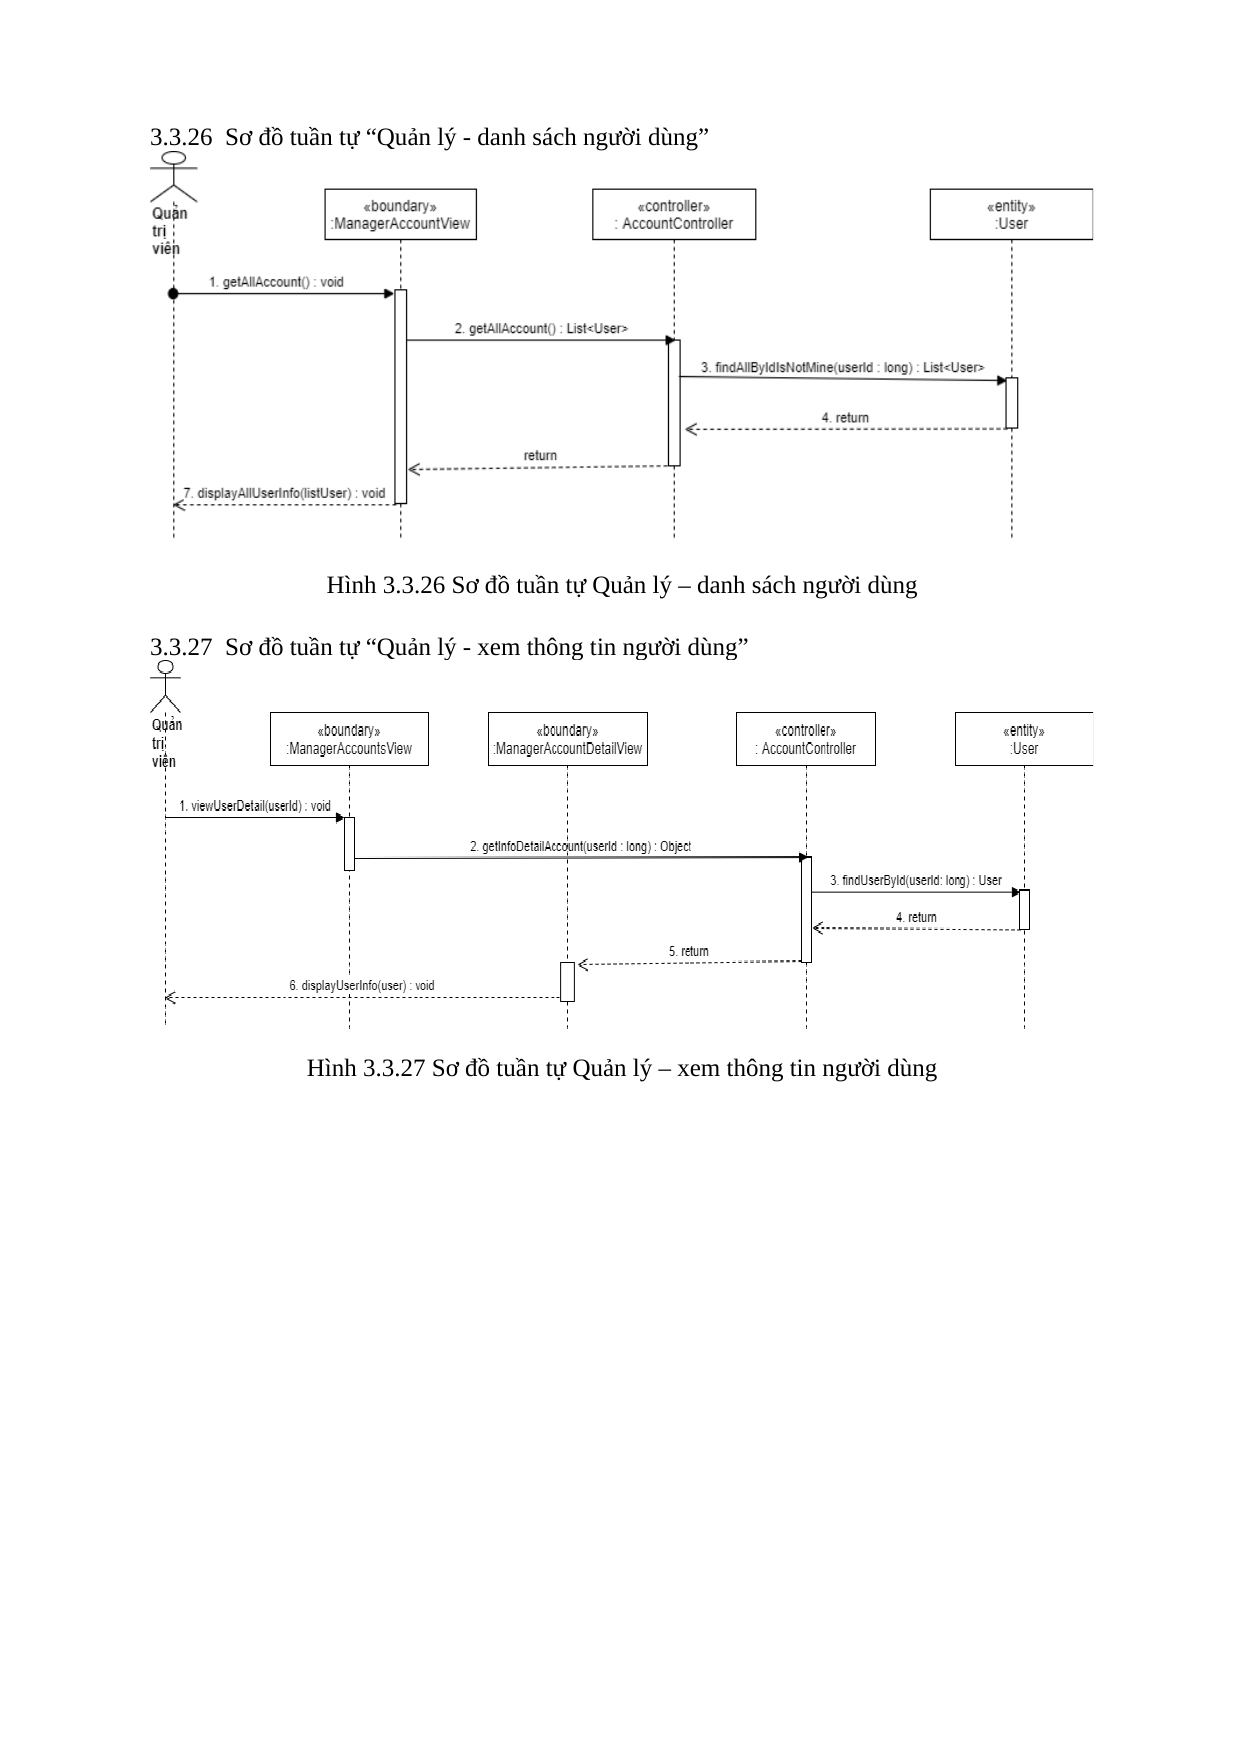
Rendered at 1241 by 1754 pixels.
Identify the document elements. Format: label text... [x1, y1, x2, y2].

text Hình 3.3.26 Sơ đồ tuần tự Quản lý – danh sách người dùng [150, 570, 1094, 599]
text Hình 3.3.27 Sơ đồ tuần tự Quản lý – xem thông tin người dùng [150, 1053, 1094, 1082]
picture [150, 660, 1094, 1029]
subtitle 3.3.27 Sơ đồ tuần tự “Quản lý - xem thông tin người dùng” [150, 632, 1094, 660]
subtitle 3.3.26 Sơ đồ tuần tự “Quản lý - danh sách người dùng” [150, 122, 1094, 151]
picture [150, 151, 1094, 542]
